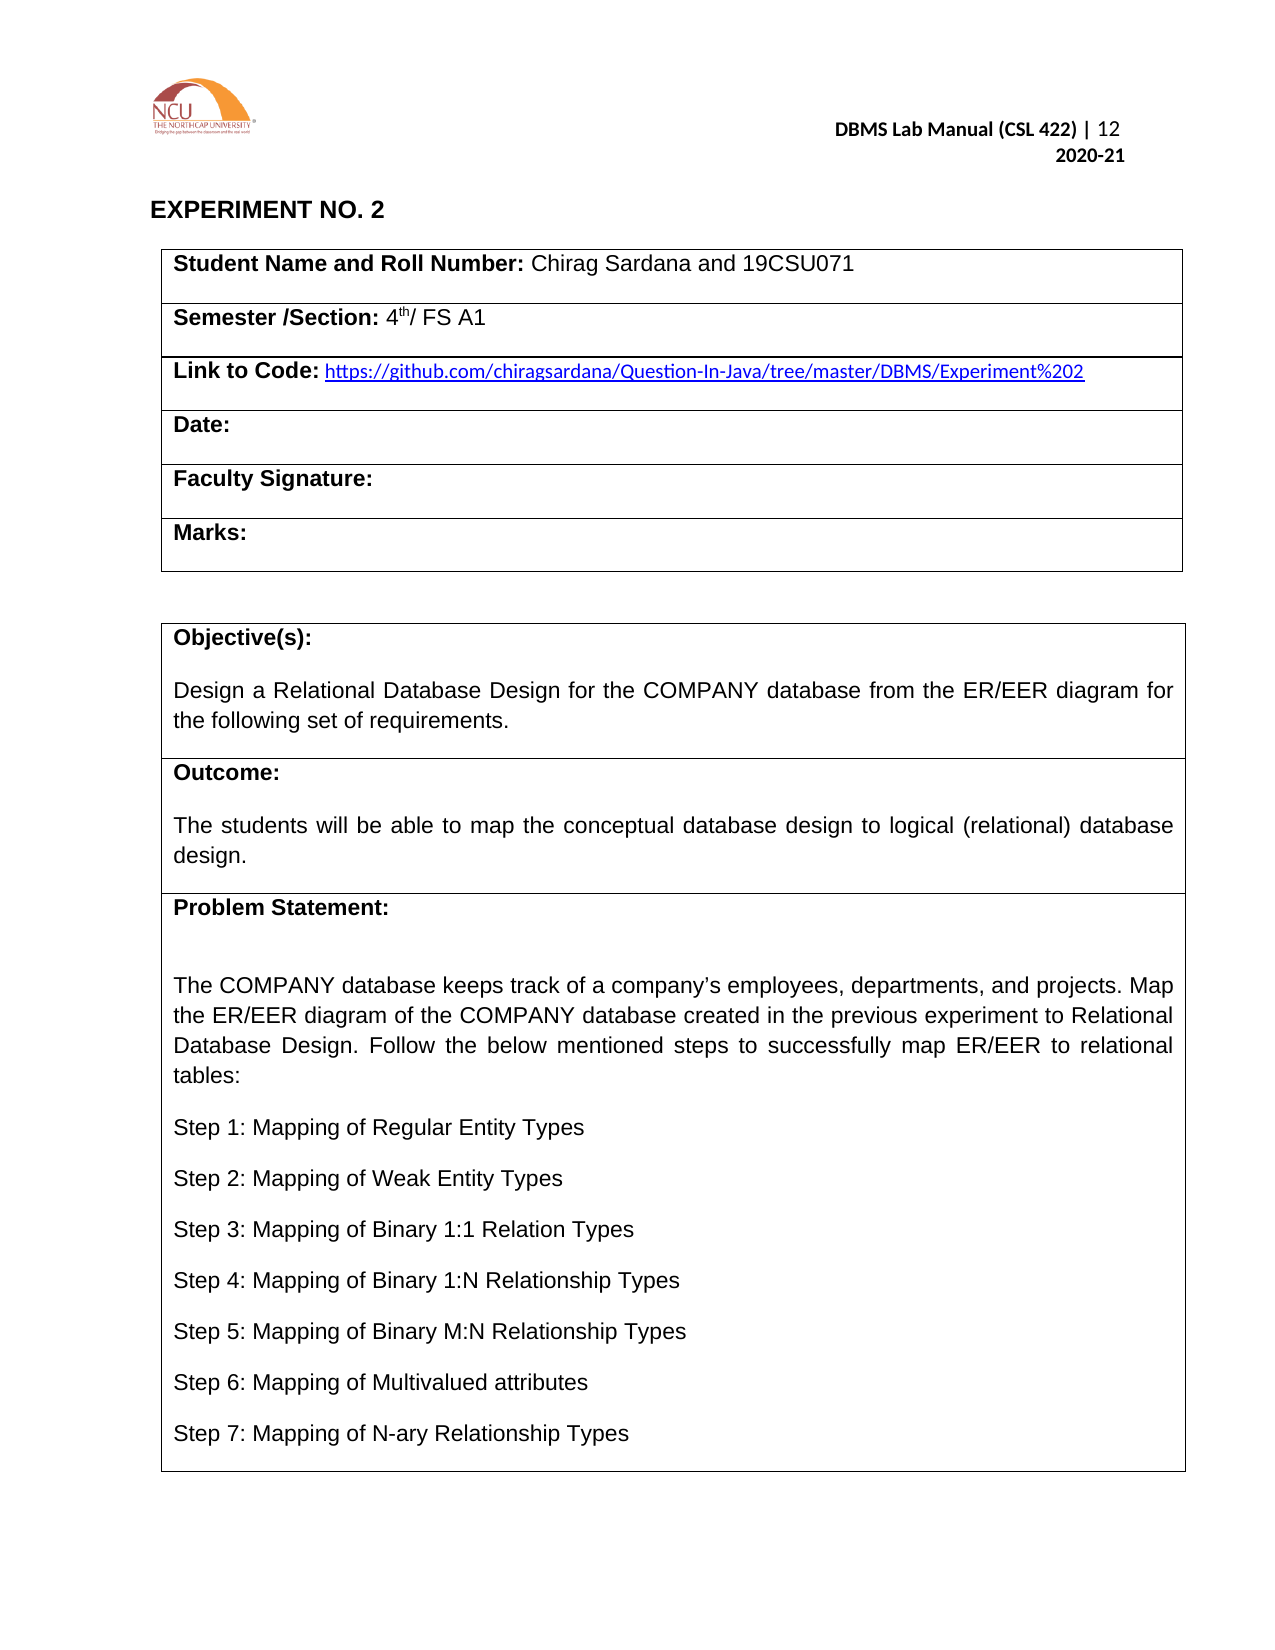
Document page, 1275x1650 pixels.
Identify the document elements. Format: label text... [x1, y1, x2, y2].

table_cell Date: [162, 411, 1182, 464]
text EXPERIMENT NO. 2 [150, 195, 1125, 224]
table_cell Semester /Section: 4th/ FS A1 [162, 304, 1182, 356]
table_cell Marks: [162, 519, 1182, 571]
table_cell Outcome: The students will be able to map the conceptual database design to logical (relational) database design. [162, 759, 1185, 893]
table_cell Link to Code: https://github.com/chiragsardana/Question-In-Java/tree/master/DBMS/Experiment%202 [162, 358, 1182, 410]
table_cell Faculty Signature: [162, 465, 1182, 518]
picture [150, 75, 257, 136]
table_header Student Name and Roll Number: Chirag Sardana and 19CSU071 [162, 250, 1182, 303]
table_header Objective(s): Design a Relational Database Design for the COMPANY database from the ER/EER diagram for the following set of requirements. [162, 624, 1185, 758]
